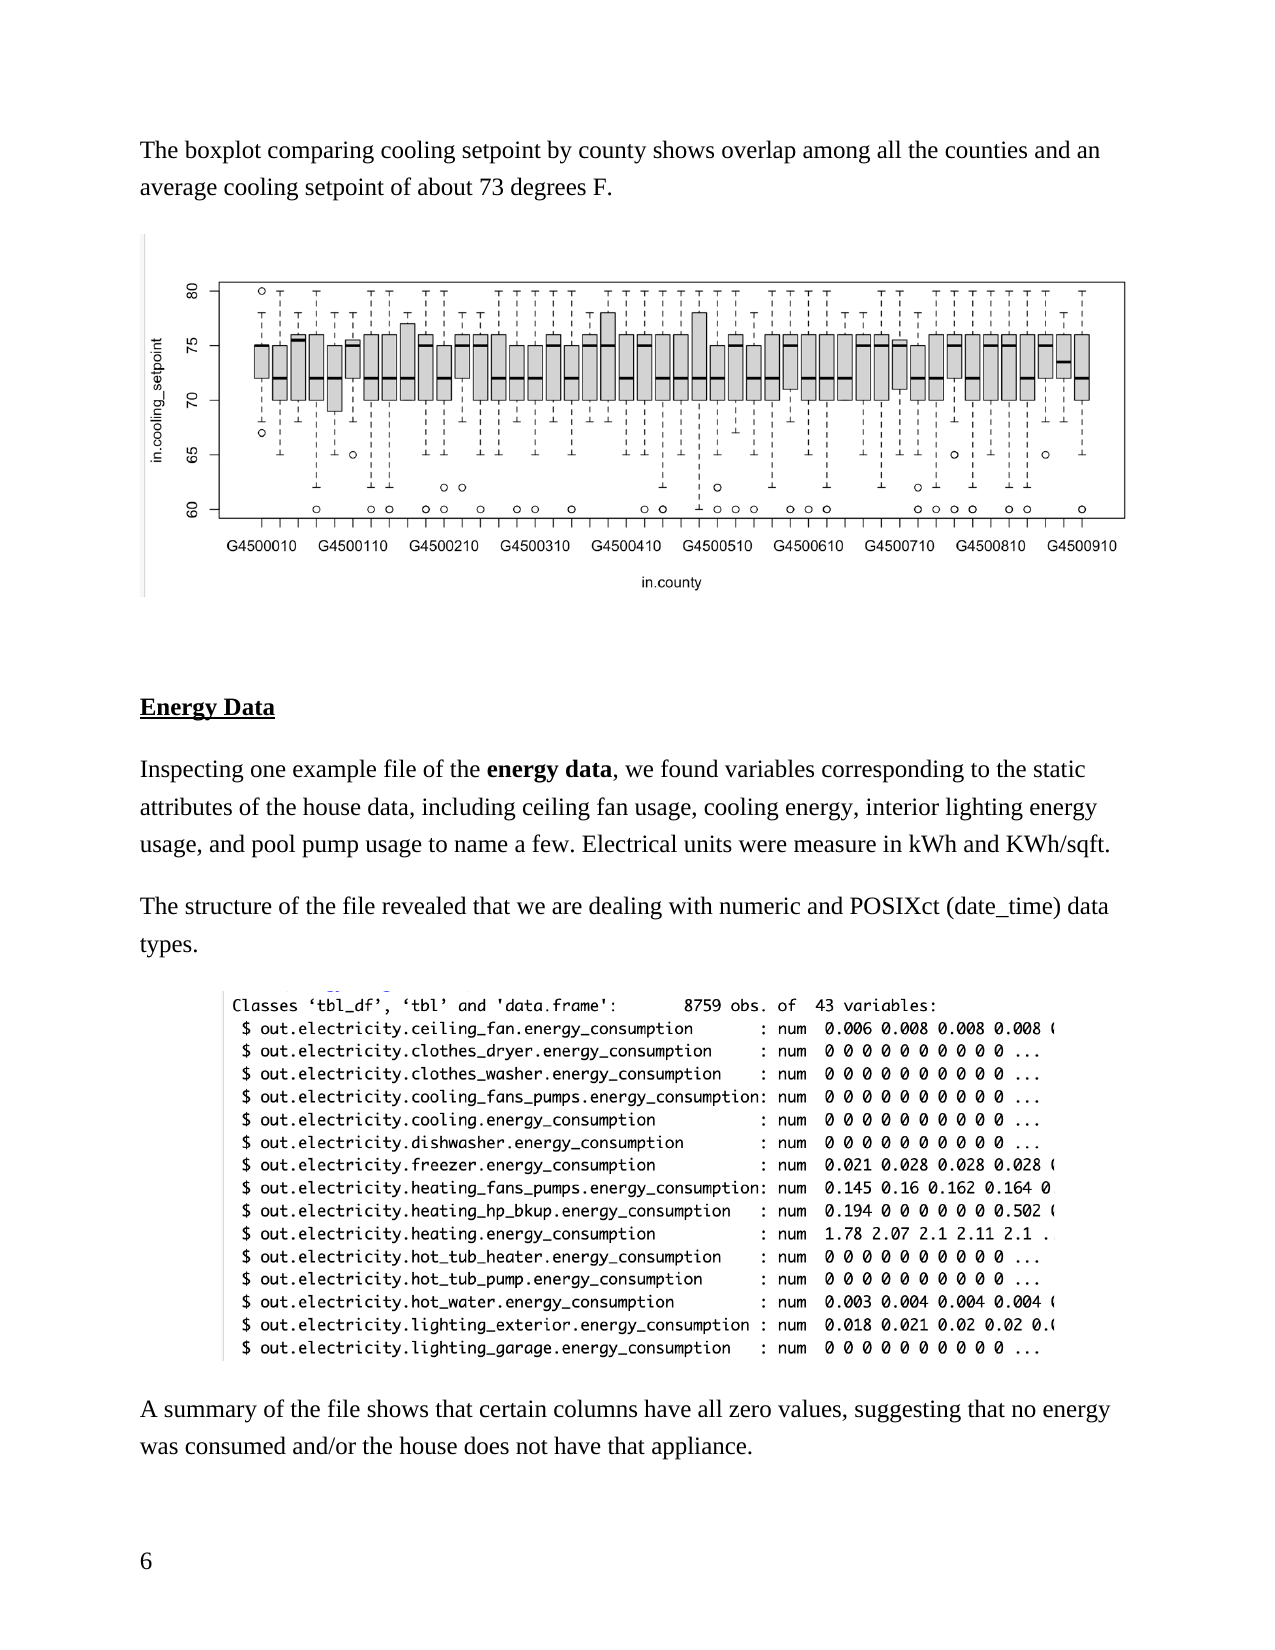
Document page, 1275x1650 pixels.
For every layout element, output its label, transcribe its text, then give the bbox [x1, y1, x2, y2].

picture [220, 991, 1055, 1361]
text Inspecting one example file of the energy data, we found variables corresponding to the static attributes of the house data, including ceiling fan usage, cooling energy, interior lighting energy usage, and pool pump usage to name a few. Electrical units were measure in kWh and KWh/sqft. [139, 754, 1136, 858]
text The boxplot comparing cooling setpoint by county shows overlap among all the counties and an average cooling setpoint of about 73 degrees F. [139, 135, 1136, 201]
text A summary of the file shows that certain columns have all zero values, suggesting that no energy was consumed and/or the house does not have that appliance. [139, 1394, 1136, 1460]
text The structure of the file revealed that we are dealing with numeric and POSIXct (date_time) data types. [139, 891, 1136, 957]
text Energy Data [139, 692, 1136, 721]
picture [139, 234, 1136, 597]
